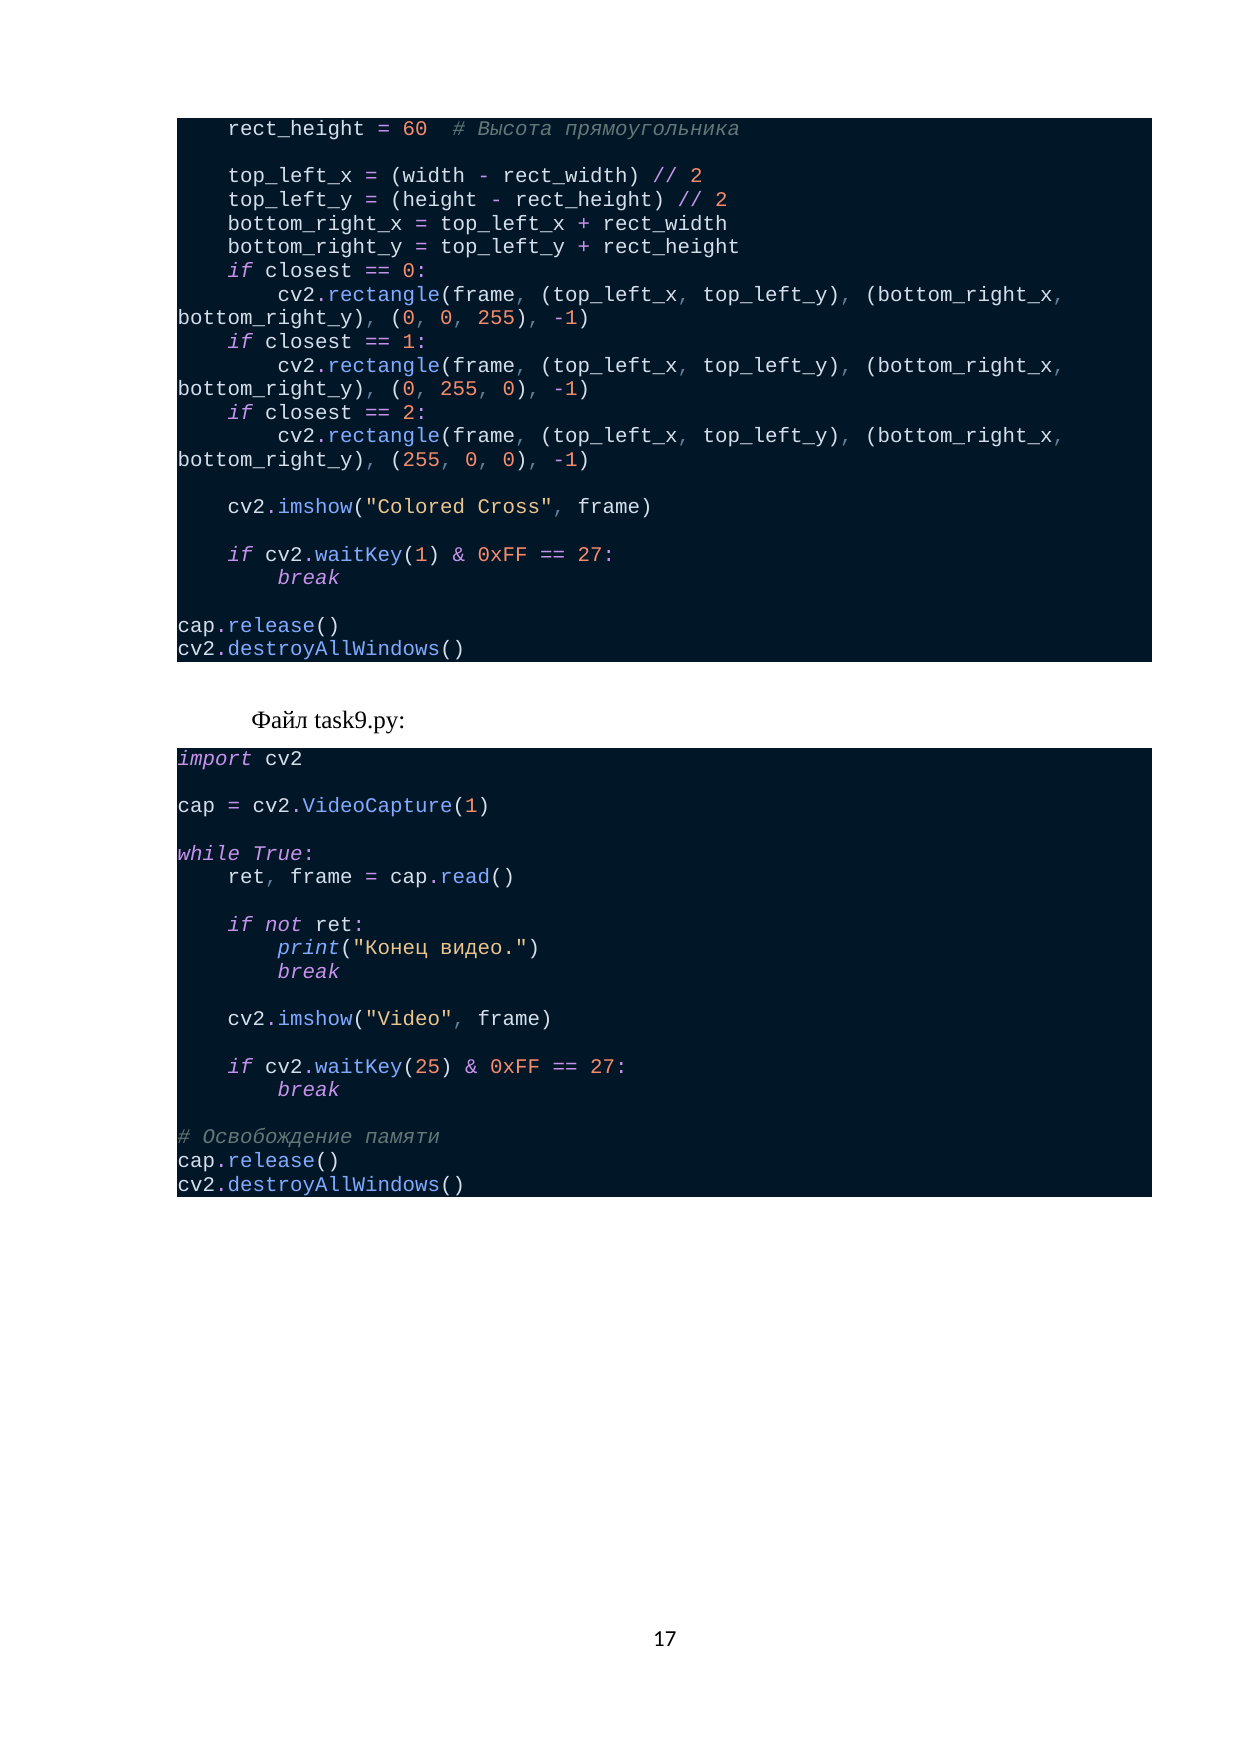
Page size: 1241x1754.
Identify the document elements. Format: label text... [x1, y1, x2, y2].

text Файл task9.py: [177, 705, 1152, 734]
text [177, 118, 1152, 662]
text import cv2 cap = cv2.VideoCapture(1) while True: ret, frame = cap.read() if not ret: print("Конец видео.") break cv2.imshow("Video", frame) if cv2.waitKey(25) & 0xFF == 27: break # Освобождение памяти cap.release() cv2.destroyAllWindows() [177, 748, 1152, 1197]
